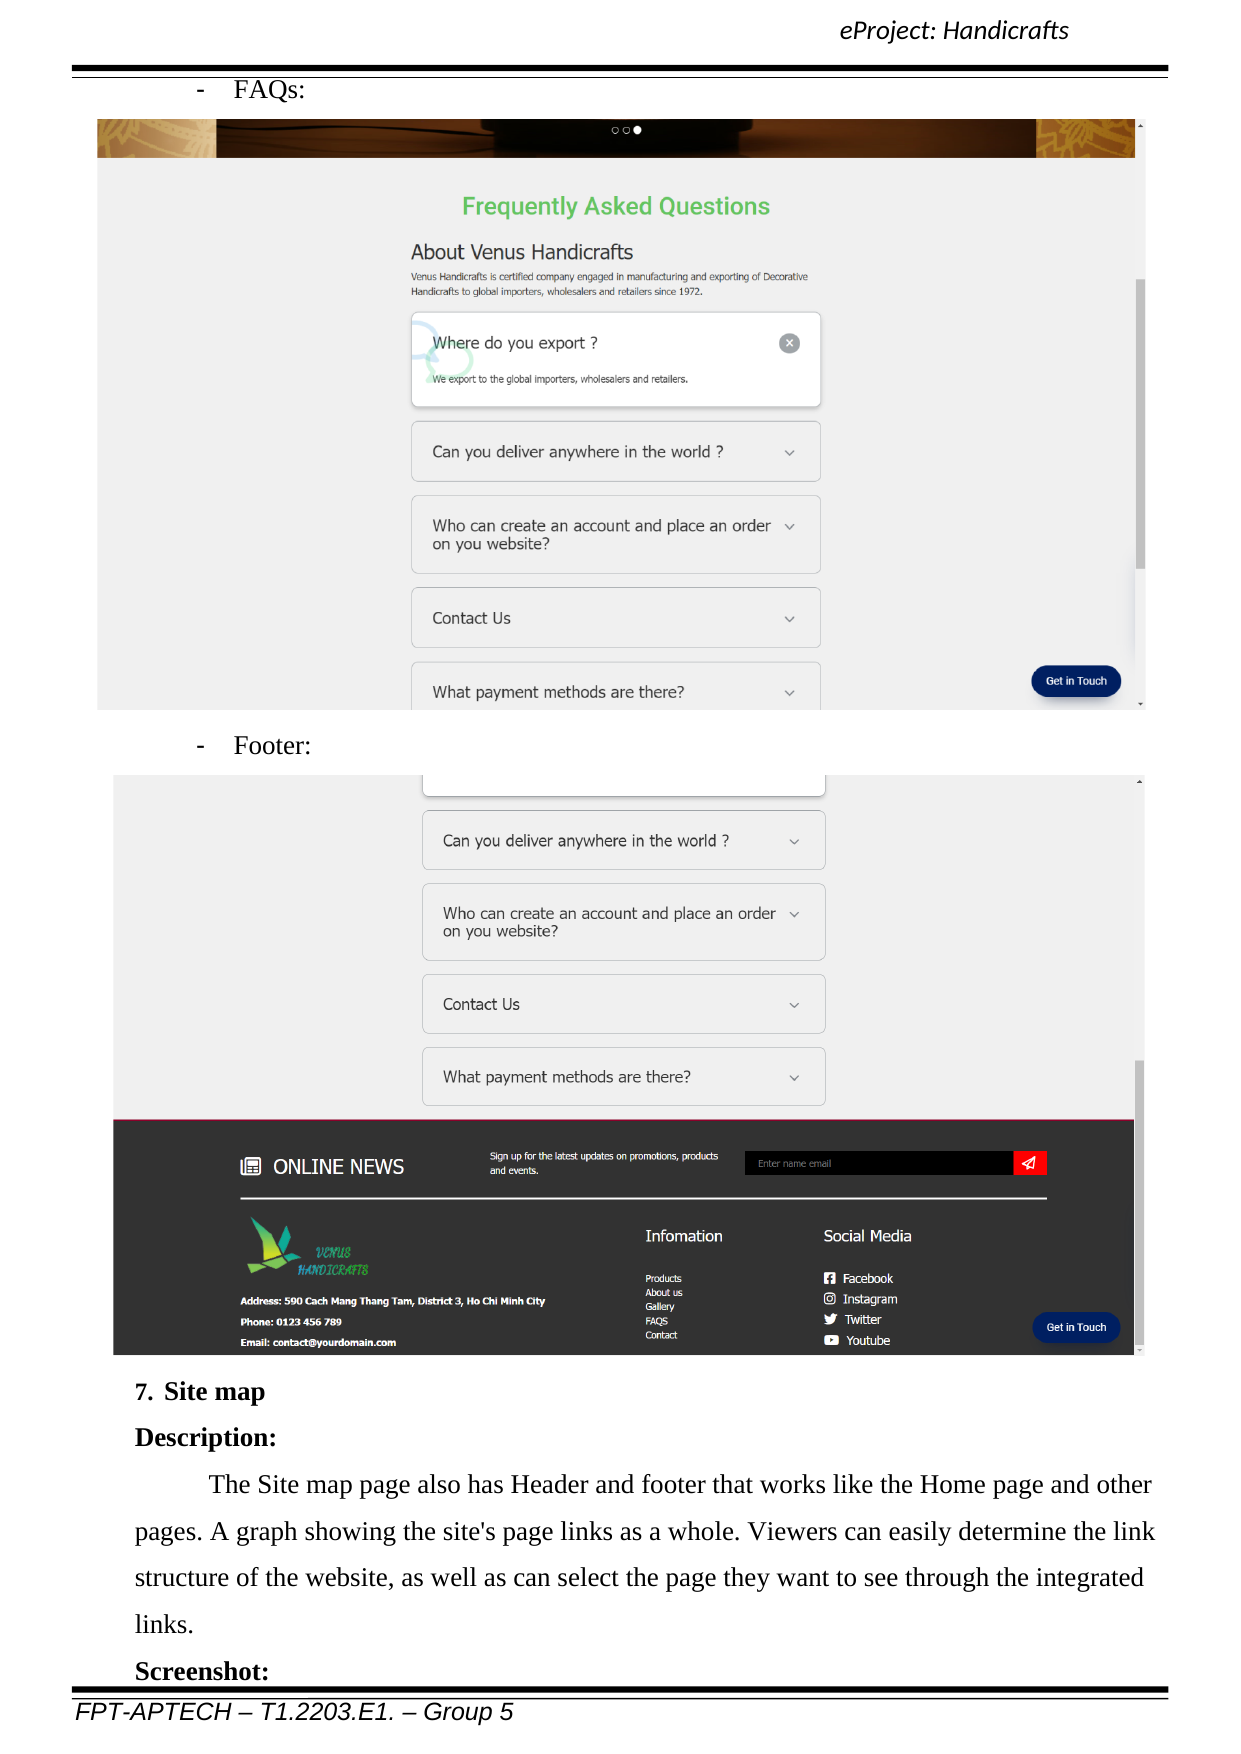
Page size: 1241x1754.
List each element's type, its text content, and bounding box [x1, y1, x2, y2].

list Site map [134, 1375, 1168, 1406]
list The Site map page also has Header and footer that works like the Home page and other pages. A graph showing the site's page links as a whole. Viewers can easily determine the link structure of the website, as well as can select the page they want to see through the integrated links. [134, 1468, 1168, 1639]
text Screenshot: [134, 1655, 1168, 1686]
list FAQs: [196, 73, 1168, 104]
picture [113, 775, 1145, 1356]
list Footer: [196, 729, 1168, 760]
list Description: [134, 1421, 1168, 1452]
picture [97, 119, 1146, 710]
